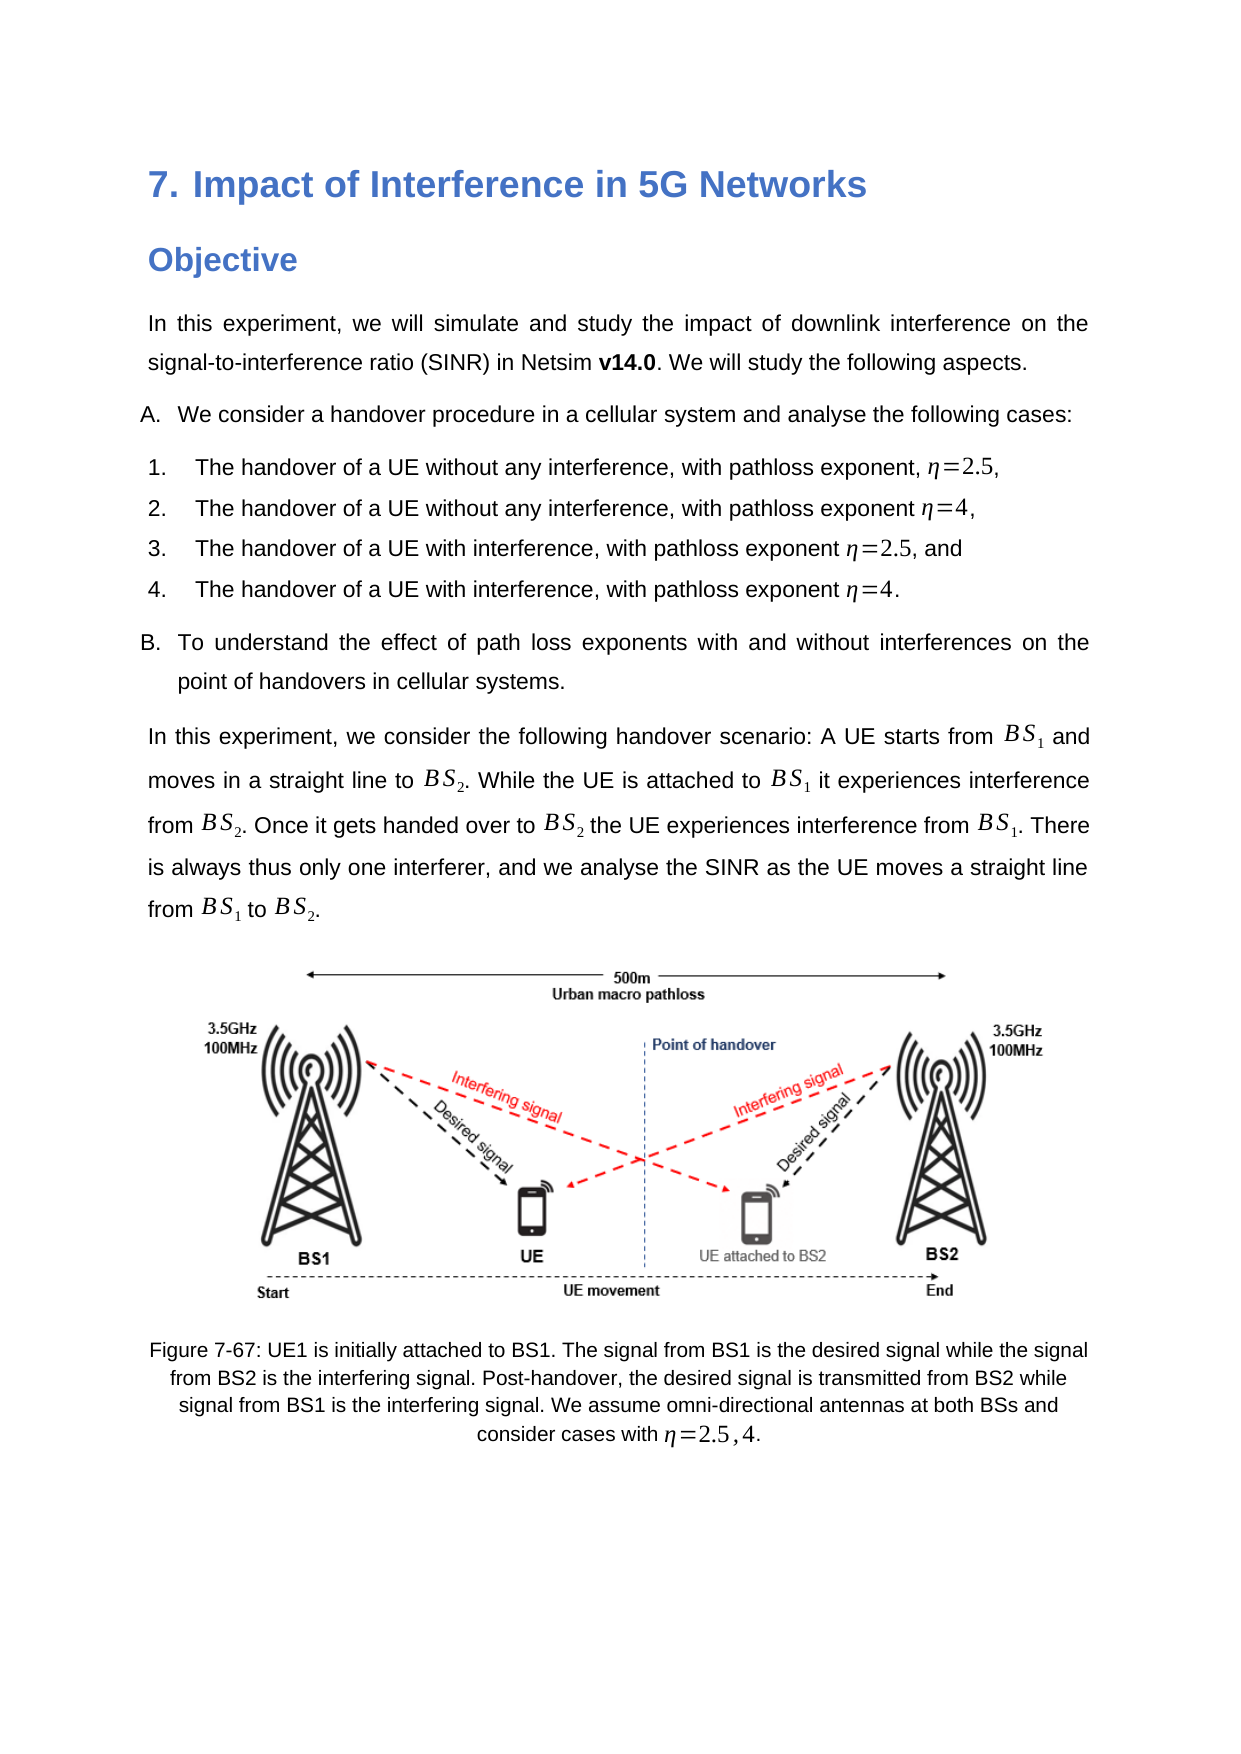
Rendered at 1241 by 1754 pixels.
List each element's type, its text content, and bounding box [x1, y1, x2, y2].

subtitle Impact of Interference in 5G Networks [148, 162, 1090, 206]
subtitle Objective [148, 240, 1090, 278]
list The handover of a UE without any interference, with pathloss exponent, , [148, 453, 1090, 481]
text In this experiment, we will simulate and study the impact of downlink interference on the signal-to-interference ratio (SINR) in Netsim v14.0. We will study the following aspects. [148, 310, 1090, 376]
list The handover of a UE with interference, with pathloss exponent . [148, 575, 1090, 603]
list To understand the effect of path loss exponents with and without interferences on the point of handovers in cellular systems. [140, 629, 1090, 694]
list We consider a handover procedure in a cellular system and analyse the following cases: [140, 401, 1090, 428]
text In this experiment, we consider the following handover scenario: A UE starts from and moves in a straight line to . While the UE is attached to it experiences interference from . Once it gets handed over to the UE experiences interference from . There is always thus only one interferer, and we analyse the SINR as the UE moves a straight line from to . [148, 720, 1090, 924]
picture [188, 950, 1050, 1313]
list The handover of a UE with interference, with pathloss exponent , and [148, 535, 1090, 562]
list The handover of a UE without any interference, with pathloss exponent , [148, 494, 1090, 522]
